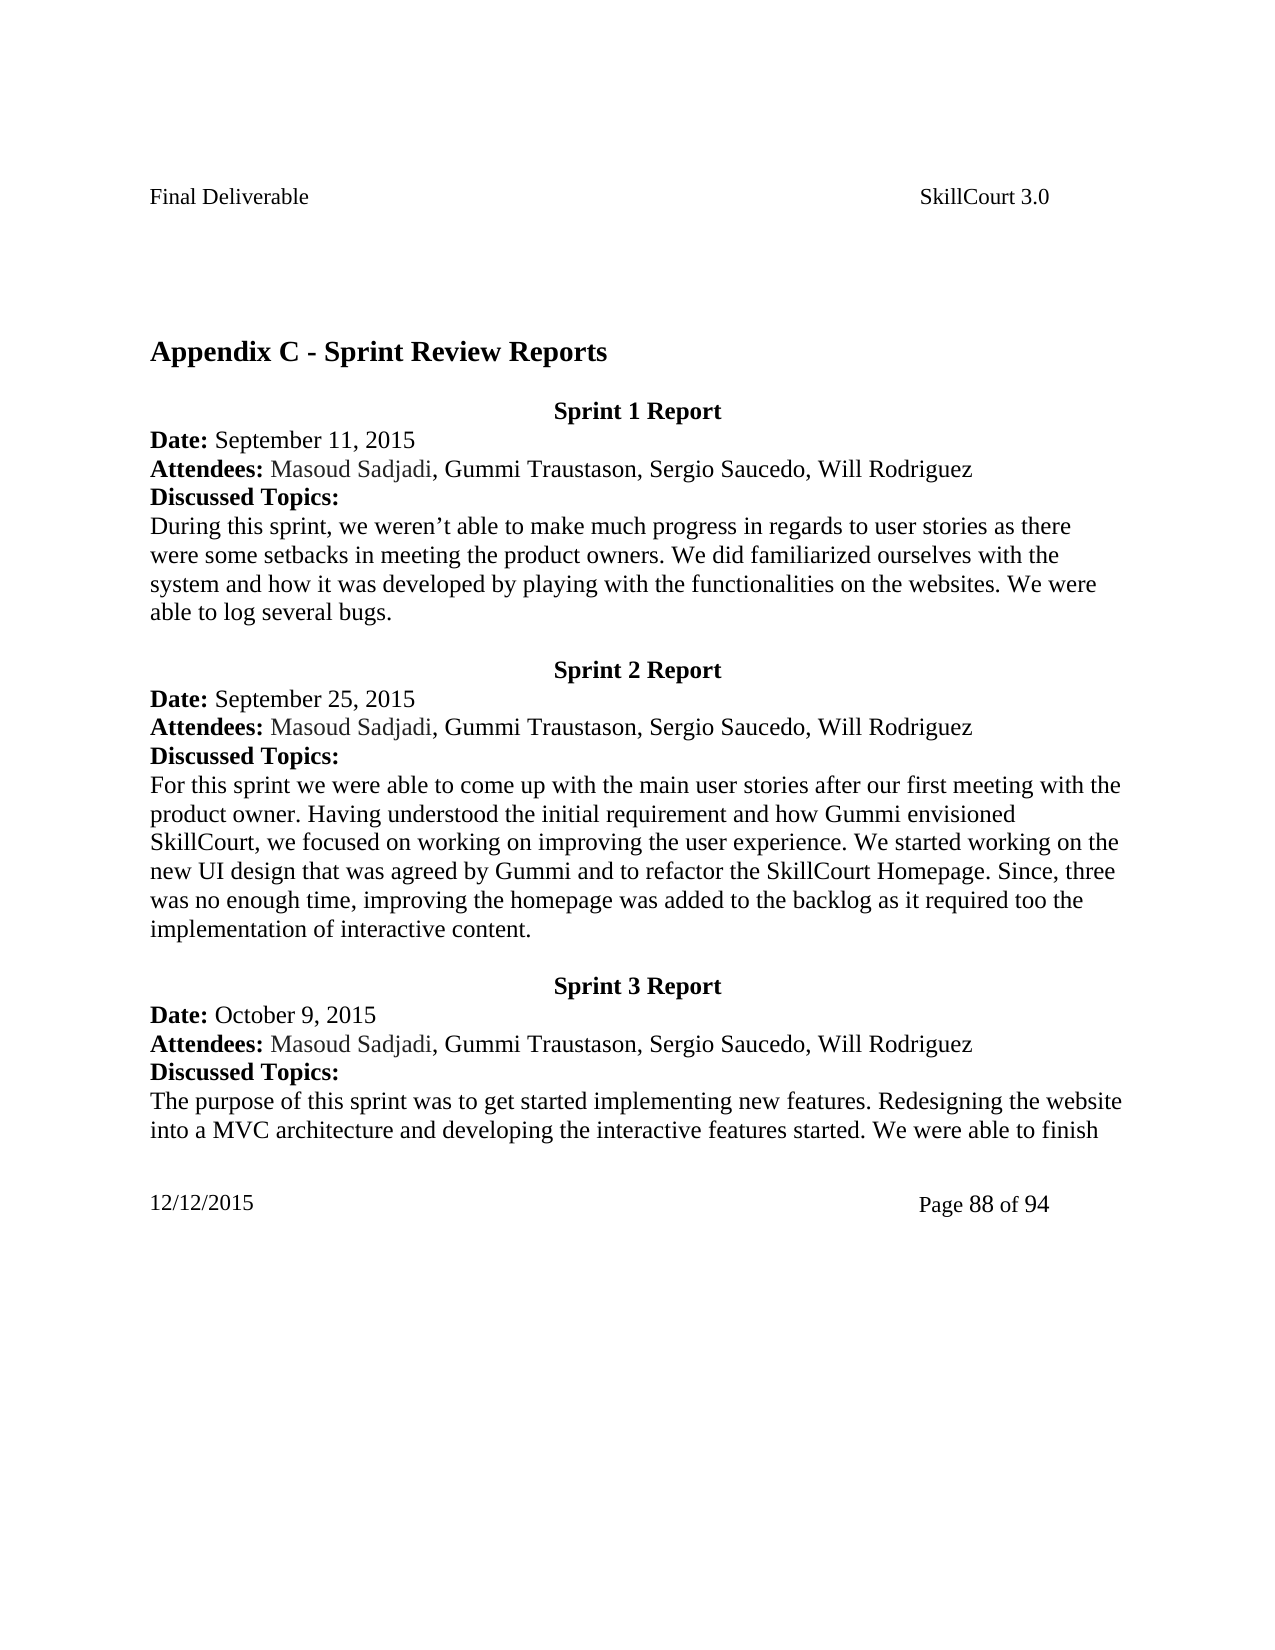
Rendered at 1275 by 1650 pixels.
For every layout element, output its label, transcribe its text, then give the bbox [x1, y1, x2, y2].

text During this sprint, we weren’t able to make much progress in regards to user stories as there were some setbacks in meeting the product owners. We did familiarized ourselves with the system and how it was developed by playing with the functionalities on the websites. We were able to log several bugs. [150, 511, 1125, 626]
subtitle Appendix C - Sprint Review Reports [150, 334, 1125, 367]
text Attendees: Masoud Sadjadi, Gummi Traustason, Sergio Saucedo, Will Rodriguez [432, 454, 1125, 482]
text Discussed Topics: [150, 1057, 1125, 1086]
text The purpose of this sprint was to get started implementing new features. Redesigning the website into a MVC architecture and developing the interactive features started. We were able to finish most of the user stories such as filming the SkillCourt Live Demo video and adding new logic to setting page, and creation of user profile page. A few user stories made into the product backlog as it took us more time that we had planned in the user stories that we worked on. [150, 1086, 1125, 1144]
text Date: September 25, 2015 [150, 684, 1125, 712]
text Sprint 2 Report [150, 655, 1125, 684]
text Discussed Topics: [150, 741, 1125, 770]
text Sprint 3 Report [150, 971, 1125, 1000]
text Date: September 11, 2015 [150, 425, 1125, 454]
text Attendees: Masoud Sadjadi, Gummi Traustason, Sergio Saucedo, Will Rodriguez [150, 712, 1125, 741]
text Discussed Topics: [150, 482, 1125, 511]
text Attendees: Masoud Sadjadi, Gummi Traustason, Sergio Saucedo, Will Rodriguez [432, 1029, 1125, 1057]
text Date: October 9, 2015 [150, 1000, 1125, 1029]
text For this sprint we were able to come up with the main user stories after our first meeting with the product owner. Having understood the initial requirement and how Gummi envisioned SkillCourt, we focused on working on improving the user experience. We started working on the new UI design that was agreed by Gummi and to refactor the SkillCourt Homepage. Since, three was no enough time, improving the homepage was added to the backlog as it required too the implementation of interactive content. [150, 770, 1125, 942]
text Sprint 1 Report [150, 396, 1125, 425]
